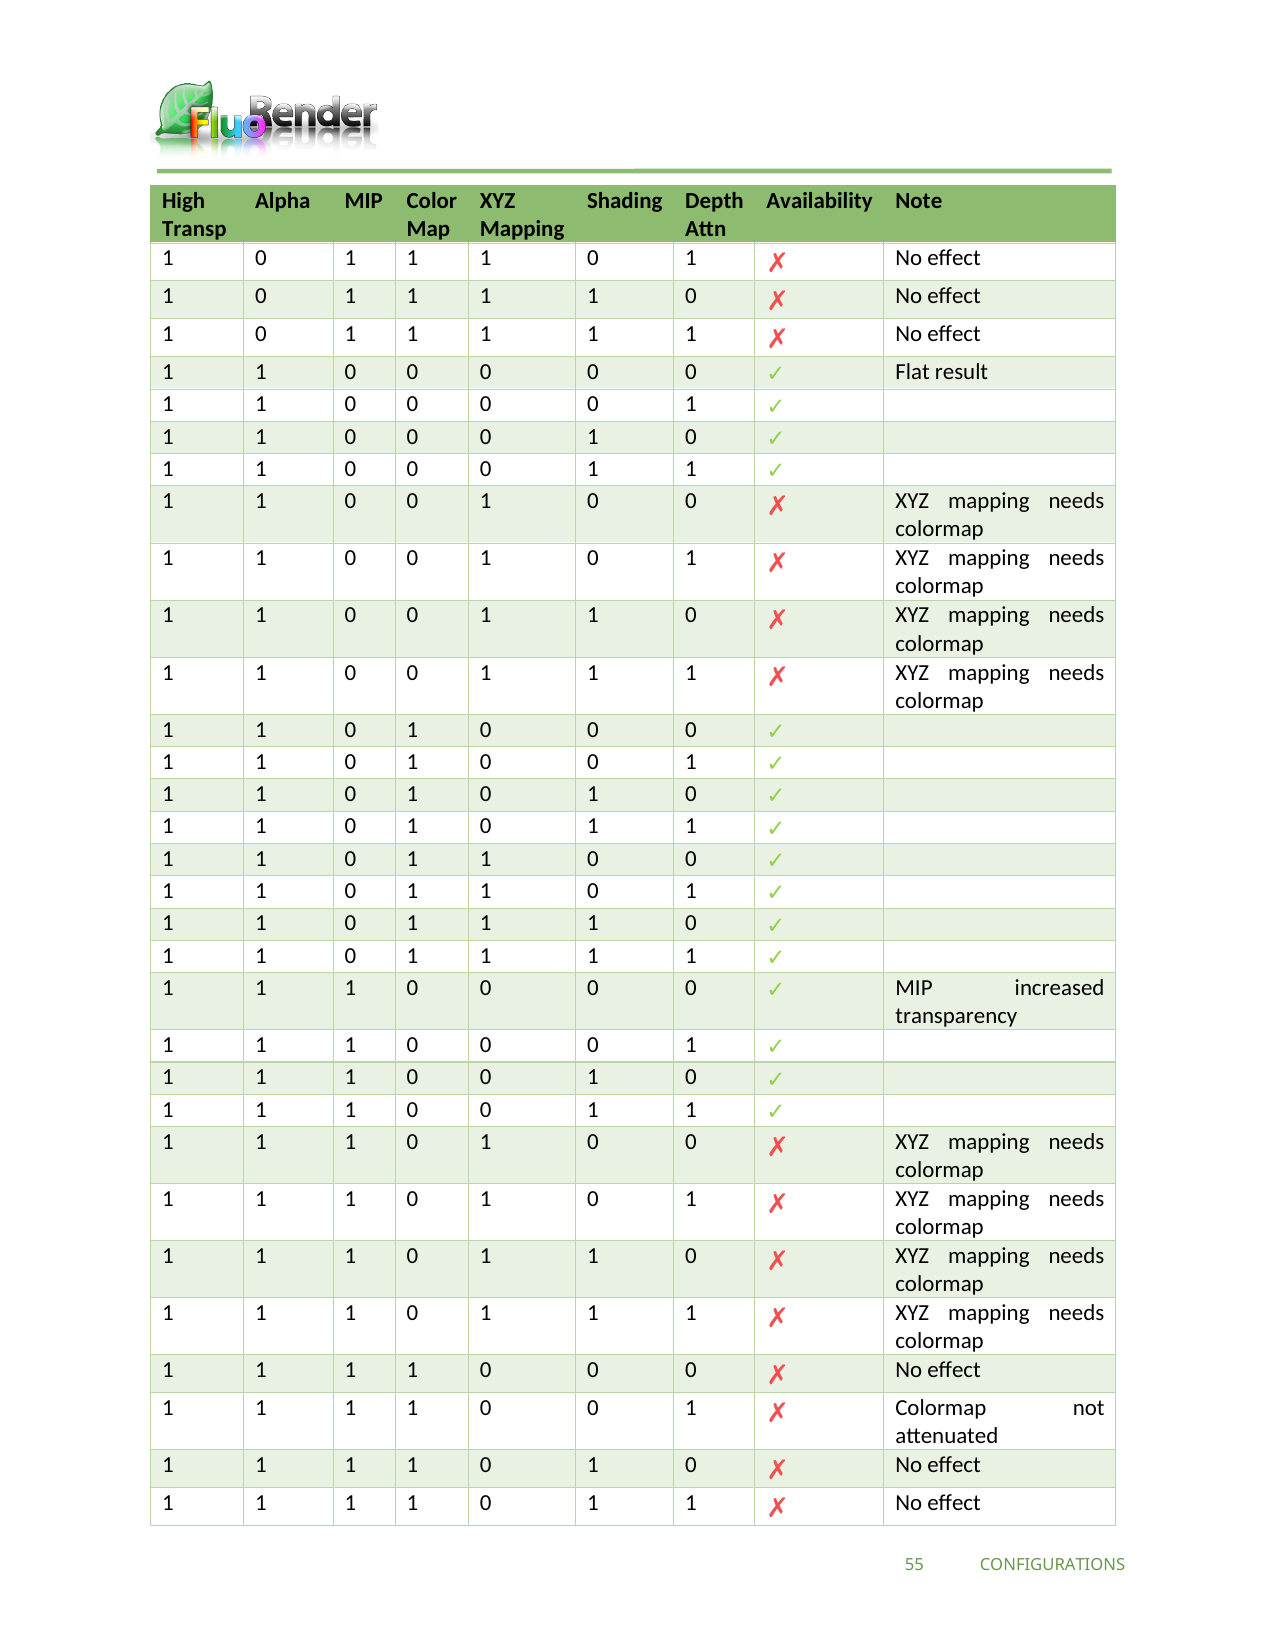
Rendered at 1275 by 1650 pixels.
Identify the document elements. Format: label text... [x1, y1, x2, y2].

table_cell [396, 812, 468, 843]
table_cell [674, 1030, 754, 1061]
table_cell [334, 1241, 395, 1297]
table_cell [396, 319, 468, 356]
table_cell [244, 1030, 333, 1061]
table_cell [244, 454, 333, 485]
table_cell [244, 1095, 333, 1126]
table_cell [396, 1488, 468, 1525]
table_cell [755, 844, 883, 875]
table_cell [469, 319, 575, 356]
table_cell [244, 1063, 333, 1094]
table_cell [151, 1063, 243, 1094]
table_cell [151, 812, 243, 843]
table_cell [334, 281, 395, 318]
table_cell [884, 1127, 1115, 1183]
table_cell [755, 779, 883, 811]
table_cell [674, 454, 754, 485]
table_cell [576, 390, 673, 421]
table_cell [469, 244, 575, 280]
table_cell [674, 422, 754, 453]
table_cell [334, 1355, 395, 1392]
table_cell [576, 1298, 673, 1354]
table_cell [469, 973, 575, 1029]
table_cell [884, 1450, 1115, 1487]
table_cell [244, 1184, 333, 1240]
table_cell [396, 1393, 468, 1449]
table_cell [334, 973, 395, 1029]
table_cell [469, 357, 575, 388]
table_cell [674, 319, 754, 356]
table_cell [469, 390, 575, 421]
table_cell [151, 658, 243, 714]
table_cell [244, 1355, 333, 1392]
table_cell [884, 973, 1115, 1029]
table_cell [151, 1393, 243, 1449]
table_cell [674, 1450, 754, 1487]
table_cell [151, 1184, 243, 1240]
table_header Color Map [396, 186, 468, 242]
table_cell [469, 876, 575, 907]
table_header Availability [755, 186, 883, 242]
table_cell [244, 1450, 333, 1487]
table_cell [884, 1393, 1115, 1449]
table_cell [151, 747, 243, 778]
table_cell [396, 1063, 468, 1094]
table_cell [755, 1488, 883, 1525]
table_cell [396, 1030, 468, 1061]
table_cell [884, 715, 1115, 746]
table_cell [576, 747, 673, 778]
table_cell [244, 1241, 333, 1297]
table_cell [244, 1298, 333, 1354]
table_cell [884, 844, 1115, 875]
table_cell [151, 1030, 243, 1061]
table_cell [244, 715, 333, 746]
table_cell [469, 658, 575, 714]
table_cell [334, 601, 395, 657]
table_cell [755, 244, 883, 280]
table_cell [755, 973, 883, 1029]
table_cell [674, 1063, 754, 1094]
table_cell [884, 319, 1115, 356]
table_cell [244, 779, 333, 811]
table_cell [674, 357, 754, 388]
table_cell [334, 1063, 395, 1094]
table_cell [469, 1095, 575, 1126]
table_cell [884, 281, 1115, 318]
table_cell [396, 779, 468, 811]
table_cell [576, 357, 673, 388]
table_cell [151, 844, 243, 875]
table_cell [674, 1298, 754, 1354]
table_header Alpha [244, 186, 333, 242]
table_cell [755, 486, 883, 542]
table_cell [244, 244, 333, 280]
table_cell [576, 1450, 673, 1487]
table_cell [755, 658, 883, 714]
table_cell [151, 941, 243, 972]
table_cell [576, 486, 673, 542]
table_header MIP [334, 186, 395, 242]
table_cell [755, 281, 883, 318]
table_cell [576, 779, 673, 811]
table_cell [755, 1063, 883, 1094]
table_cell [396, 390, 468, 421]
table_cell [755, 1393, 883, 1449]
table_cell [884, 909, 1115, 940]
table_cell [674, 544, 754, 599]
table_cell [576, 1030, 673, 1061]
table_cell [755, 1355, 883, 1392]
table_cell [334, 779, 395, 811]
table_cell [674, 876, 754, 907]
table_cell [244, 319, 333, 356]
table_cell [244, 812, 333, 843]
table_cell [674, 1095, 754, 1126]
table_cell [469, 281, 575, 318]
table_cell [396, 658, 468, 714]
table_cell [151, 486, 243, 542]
table_header High Transp [151, 186, 243, 242]
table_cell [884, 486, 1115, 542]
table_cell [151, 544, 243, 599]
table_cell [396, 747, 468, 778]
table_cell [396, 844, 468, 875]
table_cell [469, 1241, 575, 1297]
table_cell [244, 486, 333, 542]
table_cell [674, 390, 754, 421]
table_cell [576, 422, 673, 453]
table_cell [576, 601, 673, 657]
table_header Note [884, 186, 1115, 242]
picture [150, 75, 379, 162]
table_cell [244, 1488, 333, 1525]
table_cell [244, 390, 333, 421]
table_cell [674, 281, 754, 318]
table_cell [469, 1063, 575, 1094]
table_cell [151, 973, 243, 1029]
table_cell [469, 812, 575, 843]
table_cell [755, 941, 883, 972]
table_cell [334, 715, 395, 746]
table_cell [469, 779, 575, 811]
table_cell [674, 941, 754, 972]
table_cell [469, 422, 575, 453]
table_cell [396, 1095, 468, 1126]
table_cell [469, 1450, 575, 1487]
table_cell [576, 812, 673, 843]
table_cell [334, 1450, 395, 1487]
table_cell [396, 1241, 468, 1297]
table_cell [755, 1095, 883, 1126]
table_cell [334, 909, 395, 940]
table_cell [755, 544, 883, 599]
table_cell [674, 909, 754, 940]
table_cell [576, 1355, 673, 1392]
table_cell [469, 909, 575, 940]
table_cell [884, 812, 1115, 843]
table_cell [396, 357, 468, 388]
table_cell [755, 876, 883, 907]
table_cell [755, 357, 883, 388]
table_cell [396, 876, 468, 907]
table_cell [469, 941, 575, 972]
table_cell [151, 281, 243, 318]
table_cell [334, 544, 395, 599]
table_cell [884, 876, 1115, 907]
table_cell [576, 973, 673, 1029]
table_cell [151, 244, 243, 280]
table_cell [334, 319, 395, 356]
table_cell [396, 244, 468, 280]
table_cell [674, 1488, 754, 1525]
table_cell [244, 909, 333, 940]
table_header Depth Attn [674, 186, 754, 242]
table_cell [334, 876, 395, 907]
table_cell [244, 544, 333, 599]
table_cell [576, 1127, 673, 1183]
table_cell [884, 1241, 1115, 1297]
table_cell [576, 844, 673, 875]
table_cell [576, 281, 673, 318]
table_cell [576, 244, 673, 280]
table_header Shading [576, 186, 673, 242]
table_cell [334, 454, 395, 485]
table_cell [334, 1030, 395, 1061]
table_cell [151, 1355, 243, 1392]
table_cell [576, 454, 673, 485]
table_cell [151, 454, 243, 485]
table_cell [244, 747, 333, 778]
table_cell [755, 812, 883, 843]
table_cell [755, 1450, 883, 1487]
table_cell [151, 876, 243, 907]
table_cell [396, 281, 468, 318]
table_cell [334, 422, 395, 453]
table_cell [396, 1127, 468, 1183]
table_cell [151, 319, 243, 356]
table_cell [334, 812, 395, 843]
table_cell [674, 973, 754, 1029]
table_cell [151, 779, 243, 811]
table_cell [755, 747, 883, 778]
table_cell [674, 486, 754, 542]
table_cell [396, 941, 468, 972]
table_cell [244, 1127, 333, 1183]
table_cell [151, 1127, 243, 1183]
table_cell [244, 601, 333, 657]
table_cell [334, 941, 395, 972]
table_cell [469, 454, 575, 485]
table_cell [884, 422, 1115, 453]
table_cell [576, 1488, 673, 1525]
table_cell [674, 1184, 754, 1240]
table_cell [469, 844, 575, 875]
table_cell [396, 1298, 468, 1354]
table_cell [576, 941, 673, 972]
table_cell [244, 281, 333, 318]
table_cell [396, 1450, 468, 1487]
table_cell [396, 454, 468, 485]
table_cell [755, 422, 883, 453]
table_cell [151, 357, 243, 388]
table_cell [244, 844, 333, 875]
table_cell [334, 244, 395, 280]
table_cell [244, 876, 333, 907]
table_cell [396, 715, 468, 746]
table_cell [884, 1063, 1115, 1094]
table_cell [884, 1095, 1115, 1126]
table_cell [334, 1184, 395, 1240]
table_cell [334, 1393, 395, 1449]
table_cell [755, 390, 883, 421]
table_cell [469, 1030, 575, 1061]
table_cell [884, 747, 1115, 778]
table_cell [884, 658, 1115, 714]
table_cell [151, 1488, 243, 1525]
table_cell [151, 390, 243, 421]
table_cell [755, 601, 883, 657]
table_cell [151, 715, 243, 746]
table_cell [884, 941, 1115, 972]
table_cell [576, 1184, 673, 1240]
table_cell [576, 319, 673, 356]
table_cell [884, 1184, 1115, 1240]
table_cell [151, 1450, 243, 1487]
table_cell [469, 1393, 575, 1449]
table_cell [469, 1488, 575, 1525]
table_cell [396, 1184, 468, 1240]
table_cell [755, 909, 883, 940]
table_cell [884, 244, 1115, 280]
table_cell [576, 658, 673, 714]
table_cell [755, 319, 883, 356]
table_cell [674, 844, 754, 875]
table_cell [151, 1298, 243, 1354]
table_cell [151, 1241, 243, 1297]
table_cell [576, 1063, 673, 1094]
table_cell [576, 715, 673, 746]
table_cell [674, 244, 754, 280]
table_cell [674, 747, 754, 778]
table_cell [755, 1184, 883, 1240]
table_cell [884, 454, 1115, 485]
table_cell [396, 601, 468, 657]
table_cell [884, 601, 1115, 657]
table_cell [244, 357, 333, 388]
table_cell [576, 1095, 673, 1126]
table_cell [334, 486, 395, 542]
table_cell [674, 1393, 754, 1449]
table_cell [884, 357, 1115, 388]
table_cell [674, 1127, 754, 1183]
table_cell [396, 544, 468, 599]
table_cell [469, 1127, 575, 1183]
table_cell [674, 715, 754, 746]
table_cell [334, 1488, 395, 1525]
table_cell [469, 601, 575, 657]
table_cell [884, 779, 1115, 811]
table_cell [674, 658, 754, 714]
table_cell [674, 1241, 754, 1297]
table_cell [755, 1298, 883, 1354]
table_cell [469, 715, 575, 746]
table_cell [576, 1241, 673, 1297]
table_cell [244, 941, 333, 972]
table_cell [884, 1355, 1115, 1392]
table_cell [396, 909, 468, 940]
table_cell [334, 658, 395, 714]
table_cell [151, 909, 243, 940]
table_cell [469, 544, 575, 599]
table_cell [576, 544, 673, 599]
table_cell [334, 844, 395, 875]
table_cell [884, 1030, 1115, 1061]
table_header XYZ Mapping [469, 186, 575, 242]
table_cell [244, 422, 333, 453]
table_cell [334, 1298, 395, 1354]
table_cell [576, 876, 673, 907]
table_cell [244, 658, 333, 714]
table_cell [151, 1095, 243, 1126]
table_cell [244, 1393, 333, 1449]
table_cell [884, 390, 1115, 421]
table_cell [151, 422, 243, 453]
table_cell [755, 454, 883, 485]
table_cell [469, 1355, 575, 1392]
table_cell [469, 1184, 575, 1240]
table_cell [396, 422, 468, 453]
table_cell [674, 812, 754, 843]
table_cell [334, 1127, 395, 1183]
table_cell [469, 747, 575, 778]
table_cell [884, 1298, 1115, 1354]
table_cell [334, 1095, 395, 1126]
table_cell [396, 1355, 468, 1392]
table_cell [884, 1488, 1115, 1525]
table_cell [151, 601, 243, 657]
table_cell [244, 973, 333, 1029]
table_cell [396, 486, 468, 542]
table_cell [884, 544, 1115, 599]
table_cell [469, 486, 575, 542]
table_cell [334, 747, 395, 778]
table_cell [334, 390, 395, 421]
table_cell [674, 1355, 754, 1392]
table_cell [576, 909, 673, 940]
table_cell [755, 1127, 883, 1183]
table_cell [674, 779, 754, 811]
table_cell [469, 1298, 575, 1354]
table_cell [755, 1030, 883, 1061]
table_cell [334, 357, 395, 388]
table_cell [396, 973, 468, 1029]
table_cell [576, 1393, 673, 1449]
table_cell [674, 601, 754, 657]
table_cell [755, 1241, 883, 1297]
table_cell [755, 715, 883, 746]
